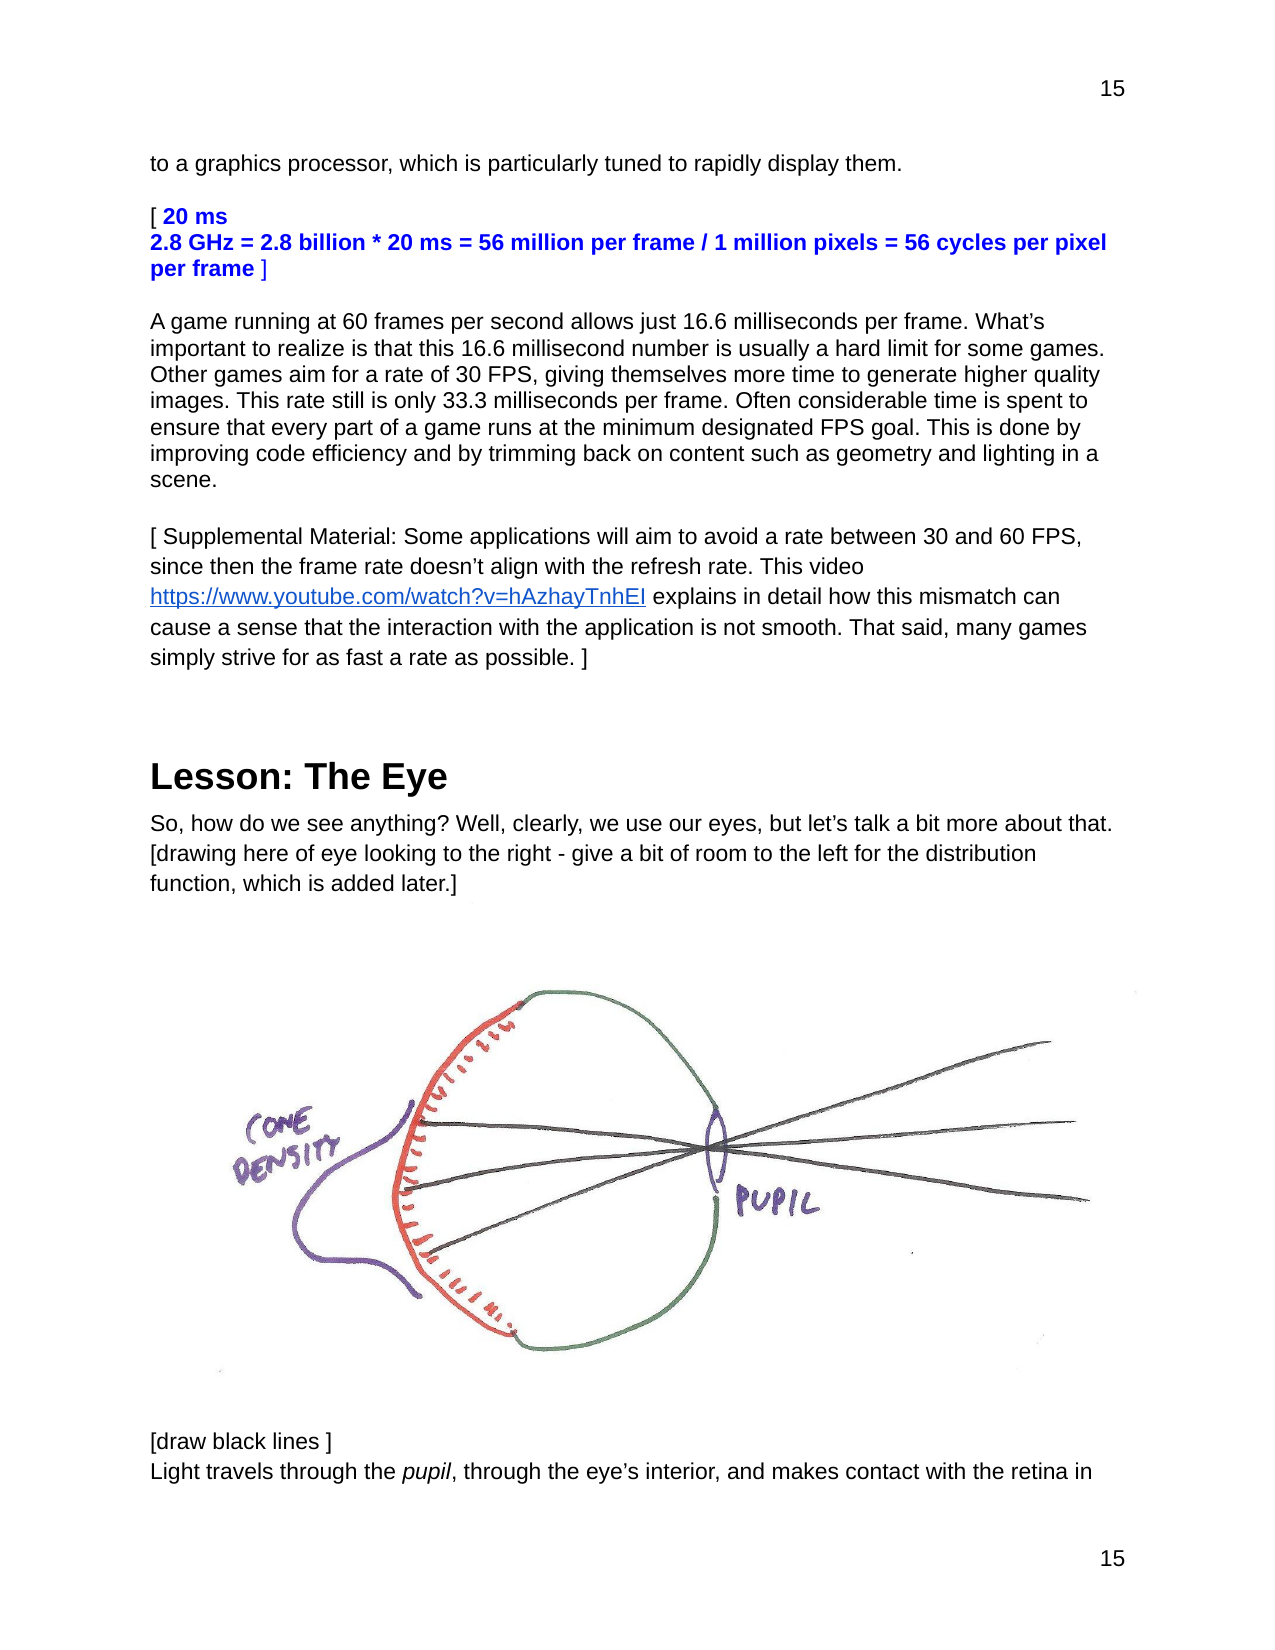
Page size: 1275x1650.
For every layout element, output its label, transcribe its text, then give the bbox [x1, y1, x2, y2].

picture [168, 900, 1138, 1394]
text 2.8 GHz = 2.8 billion * 20 ms = 56 million per frame / 1 million pixels = 56 cycles per pixel per frame ] [150, 229, 1125, 282]
text A game running at 60 frames per second allows just 16.6 milliseconds per frame. What’s important to realize is that this 16.6 millisecond number is usually a hard limit for some games. Other games aim for a rate of 30 FPS, giving themselves more time to generate higher quality images. This rate still is only 33.3 milliseconds per frame. Often considerable time is spent to ensure that every part of a game runs at the minimum designated FPS goal. This is done by improving code efficiency and by trimming back on content such as geometry and lighting in a scene. [150, 308, 1125, 493]
text [ 20 ms [150, 203, 1125, 229]
text [draw black lines ] [150, 1428, 1125, 1454]
text [drawing here of eye looking to the right - give a bit of room to the left for the distribution function, which is added later.] [150, 840, 1125, 896]
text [150, 150, 1125, 176]
text [ Supplemental Material: Some applications will aim to avoid a rate between 30 and 60 FPS, since then the frame rate doesn’t align with the refresh rate. This video https://www.youtube.com/watch?v=hAzhayTnhEI explains in detail how this mismatch can cause a sense that the interaction with the application is not smooth. That said, many games simply strive for as fast a rate as possible. ] [150, 523, 1125, 670]
subtitle Lesson: The Eye [150, 754, 1125, 797]
text So, how do we see anything? Well, clearly, we use our eyes, but let’s talk a bit more about that. [150, 810, 1125, 836]
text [150, 1458, 1125, 1485]
